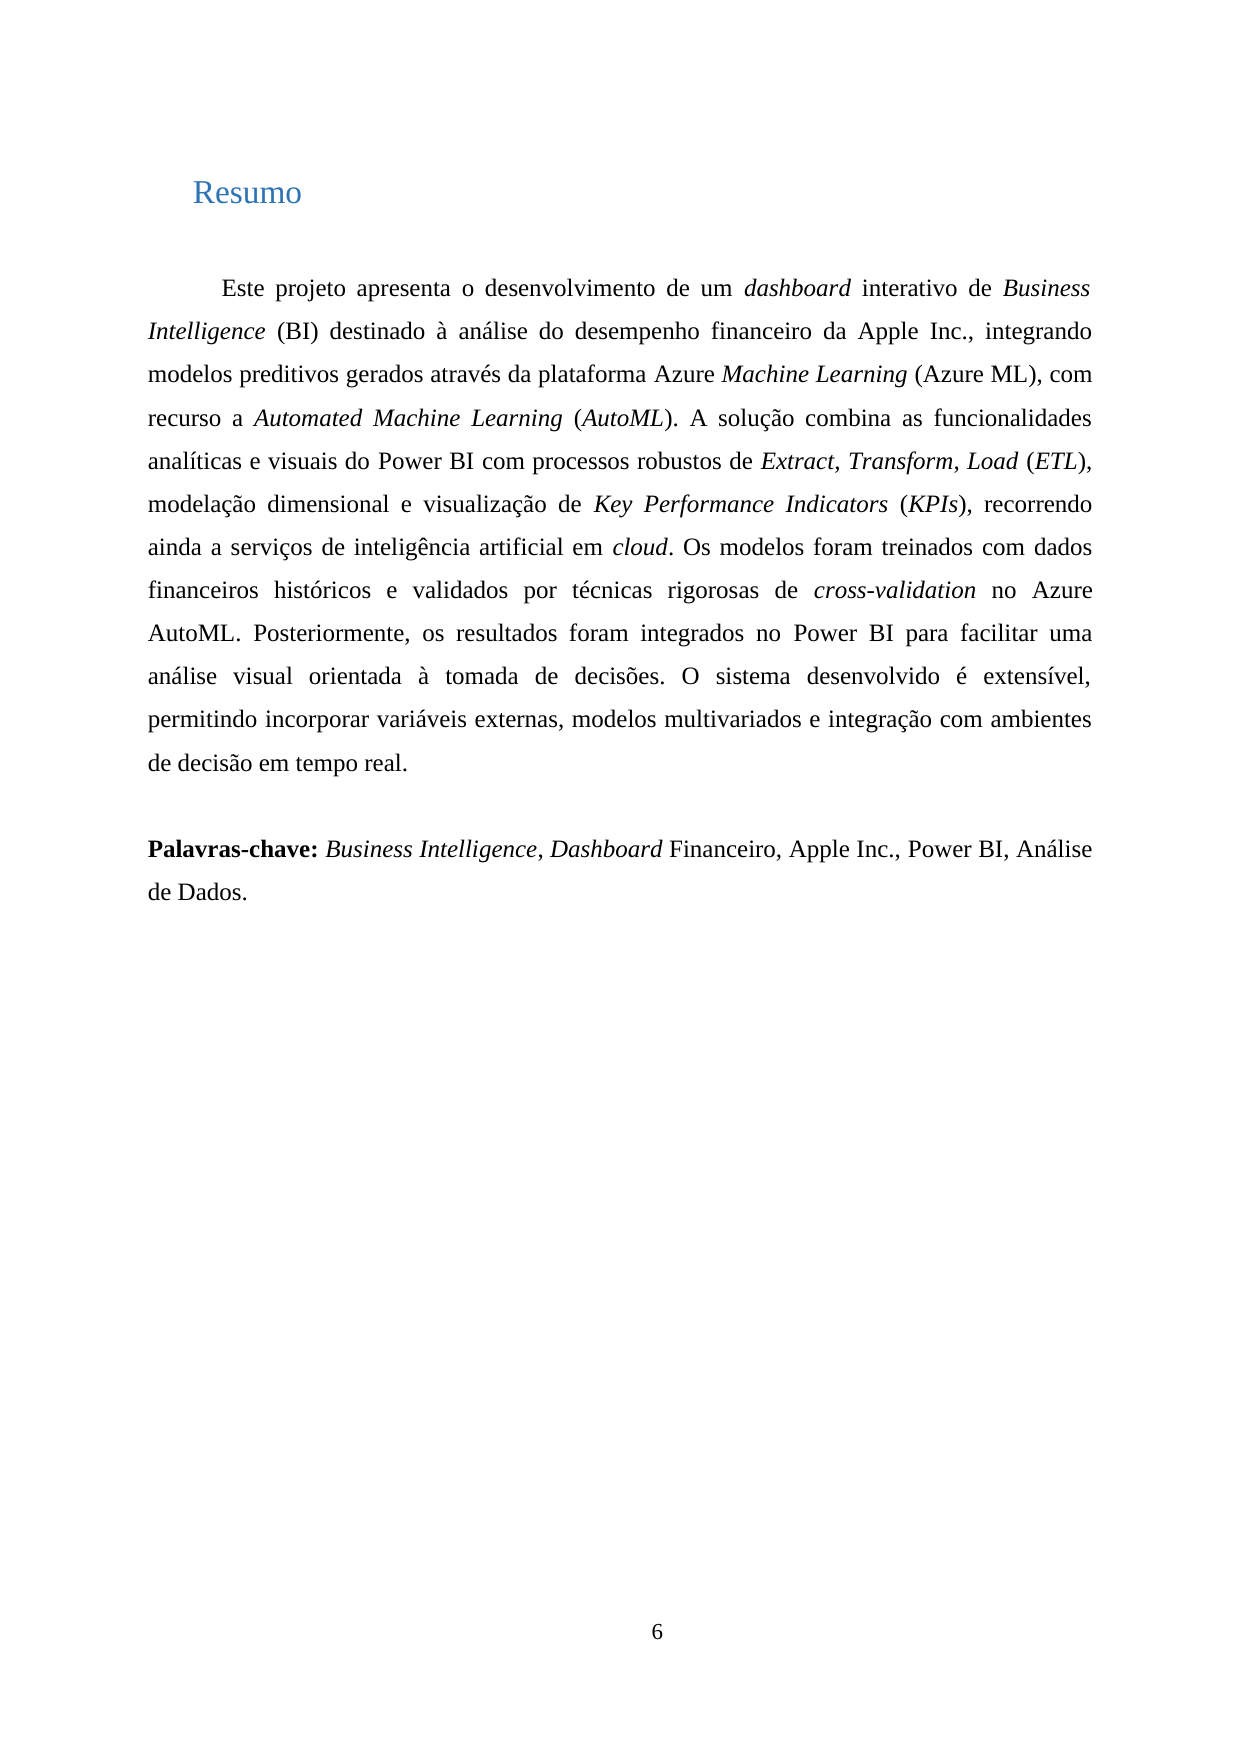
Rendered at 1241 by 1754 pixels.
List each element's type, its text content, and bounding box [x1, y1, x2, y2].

text Palavras-chave: Business Intelligence, Dashboard Financeiro, Apple Inc., Power BI, Análise de Dados.Abstract [148, 834, 1092, 906]
text Este projeto apresenta o desenvolvimento de um dashboard interativo de Business Intelligence (BI) destinado à análise do desempenho financeiro da Apple Inc., integrando modelos preditivos gerados através da plataforma Azure Machine Learning (Azure ML), com recurso a Automated Machine Learning (AutoML). A solução combina as funcionalidades analíticas e visuais do Power BI com processos robustos de Extract, Transform, Load (ETL), modelação dimensional e visualização de Key Performance Indicators (KPIs), recorrendo ainda a serviços de inteligência artificial em cloud. Os modelos foram treinados com dados financeiros históricos e validados por técnicas rigorosas de cross-validation no Azure AutoML. Posteriormente, os resultados foram integrados no Power BI para facilitar uma análise visual orientada à tomada de decisões. O sistema desenvolvido é extensível, permitindo incorporar variáveis externas, modelos multivariados e integração com ambientes de decisão em tempo real. [148, 273, 1092, 776]
text Resumo [193, 173, 1092, 211]
